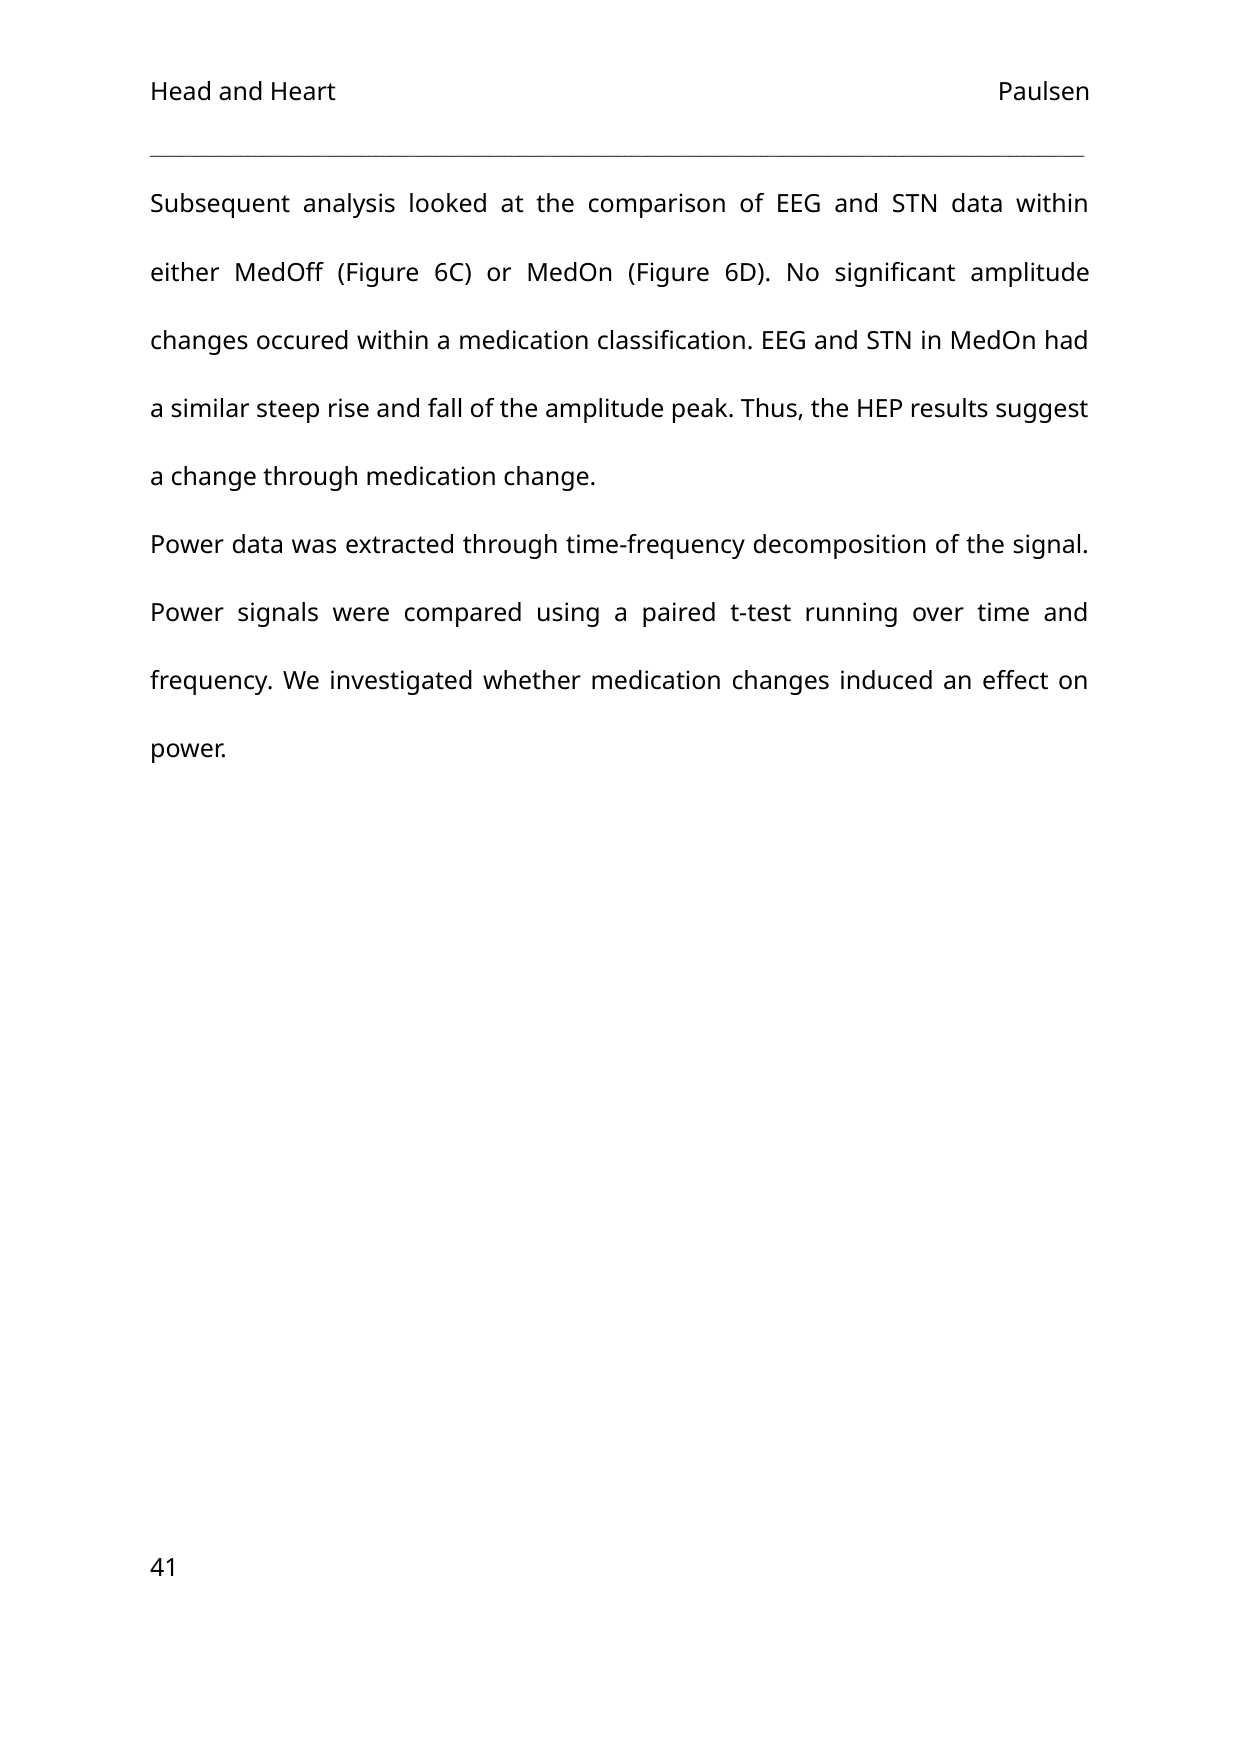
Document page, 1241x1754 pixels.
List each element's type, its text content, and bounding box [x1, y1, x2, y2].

text Power data was extracted through time-frequency decomposition of the signal. Power signals were compared using a paired t-test running over time and frequency. We investigated whether medication changes induced an effect on power. [150, 527, 1090, 765]
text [150, 186, 1090, 493]
